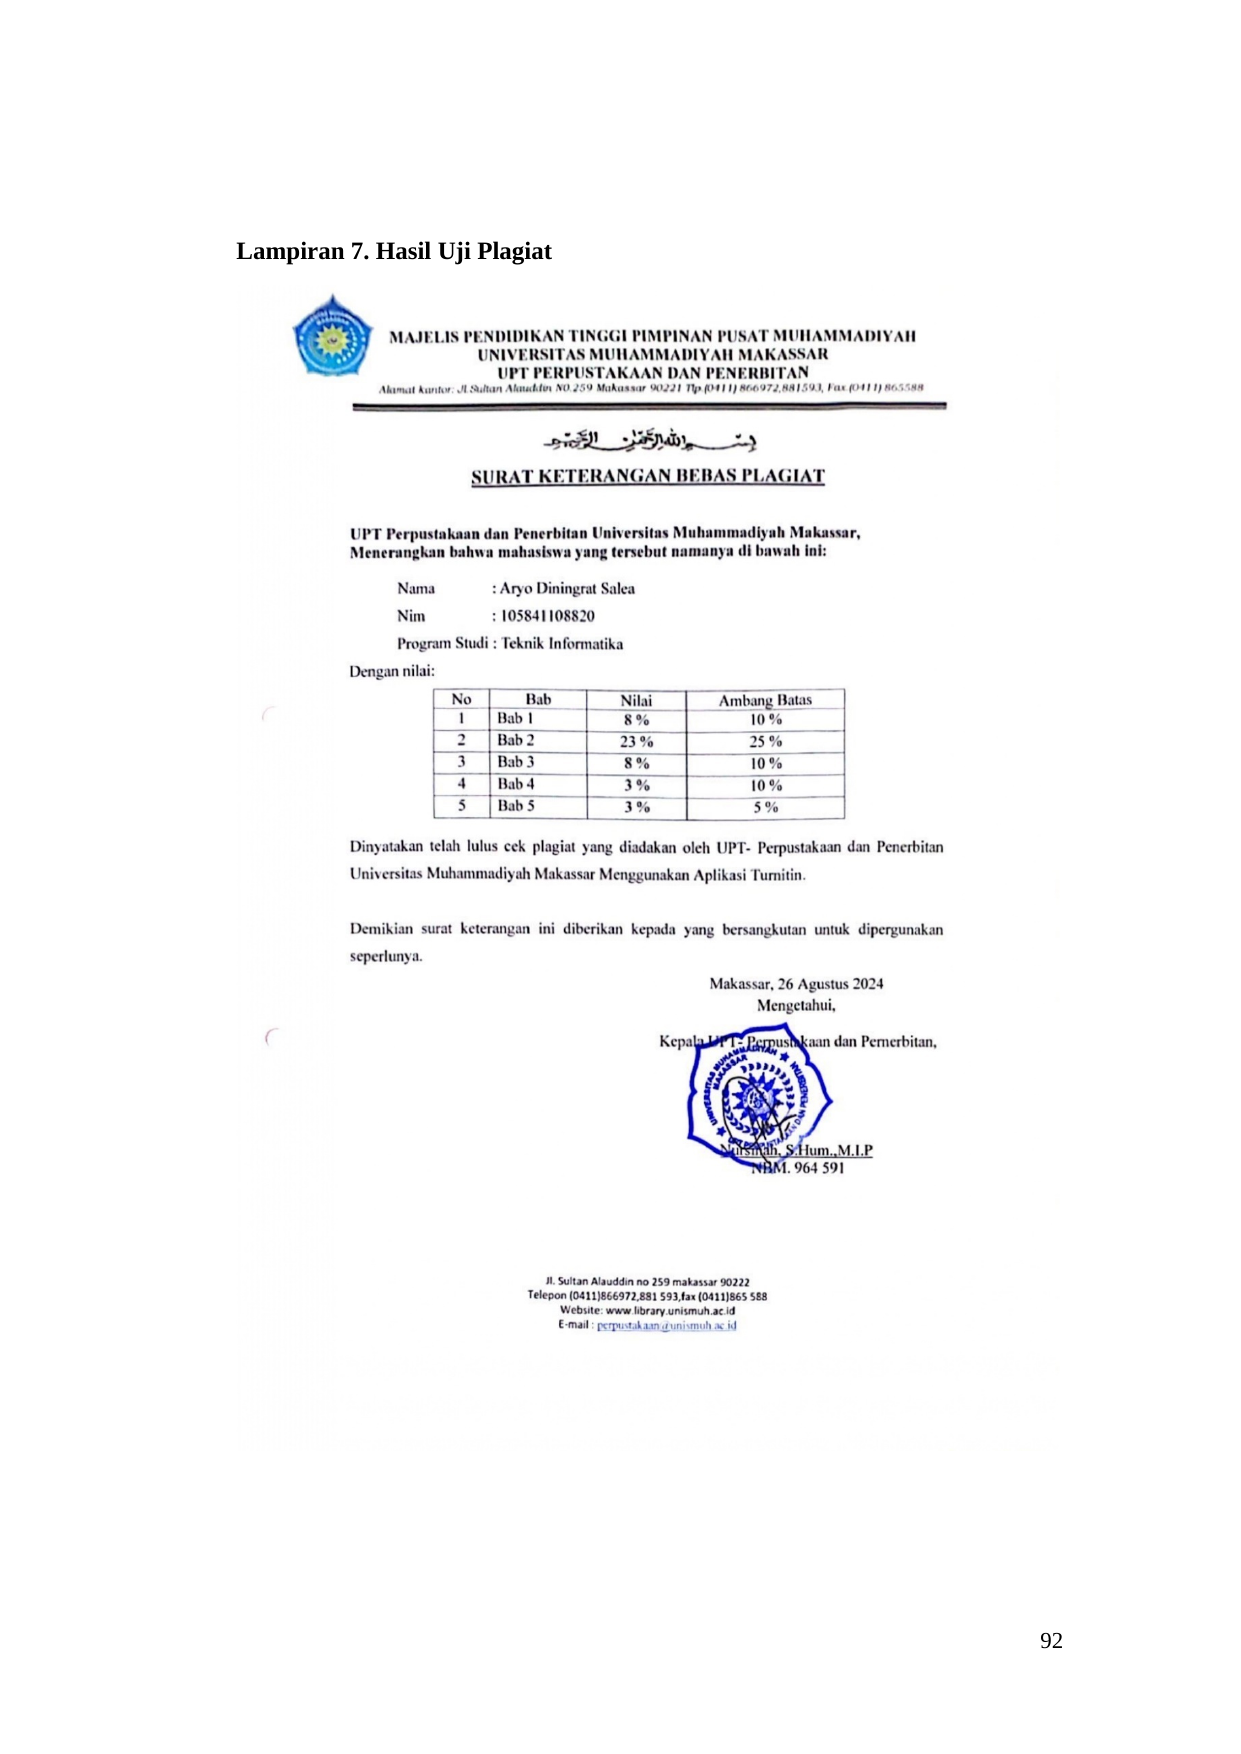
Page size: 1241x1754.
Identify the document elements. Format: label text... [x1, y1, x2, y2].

text Lampiran 7. Hasil Uji Plagiat [236, 236, 1063, 265]
picture [236, 285, 1060, 1451]
